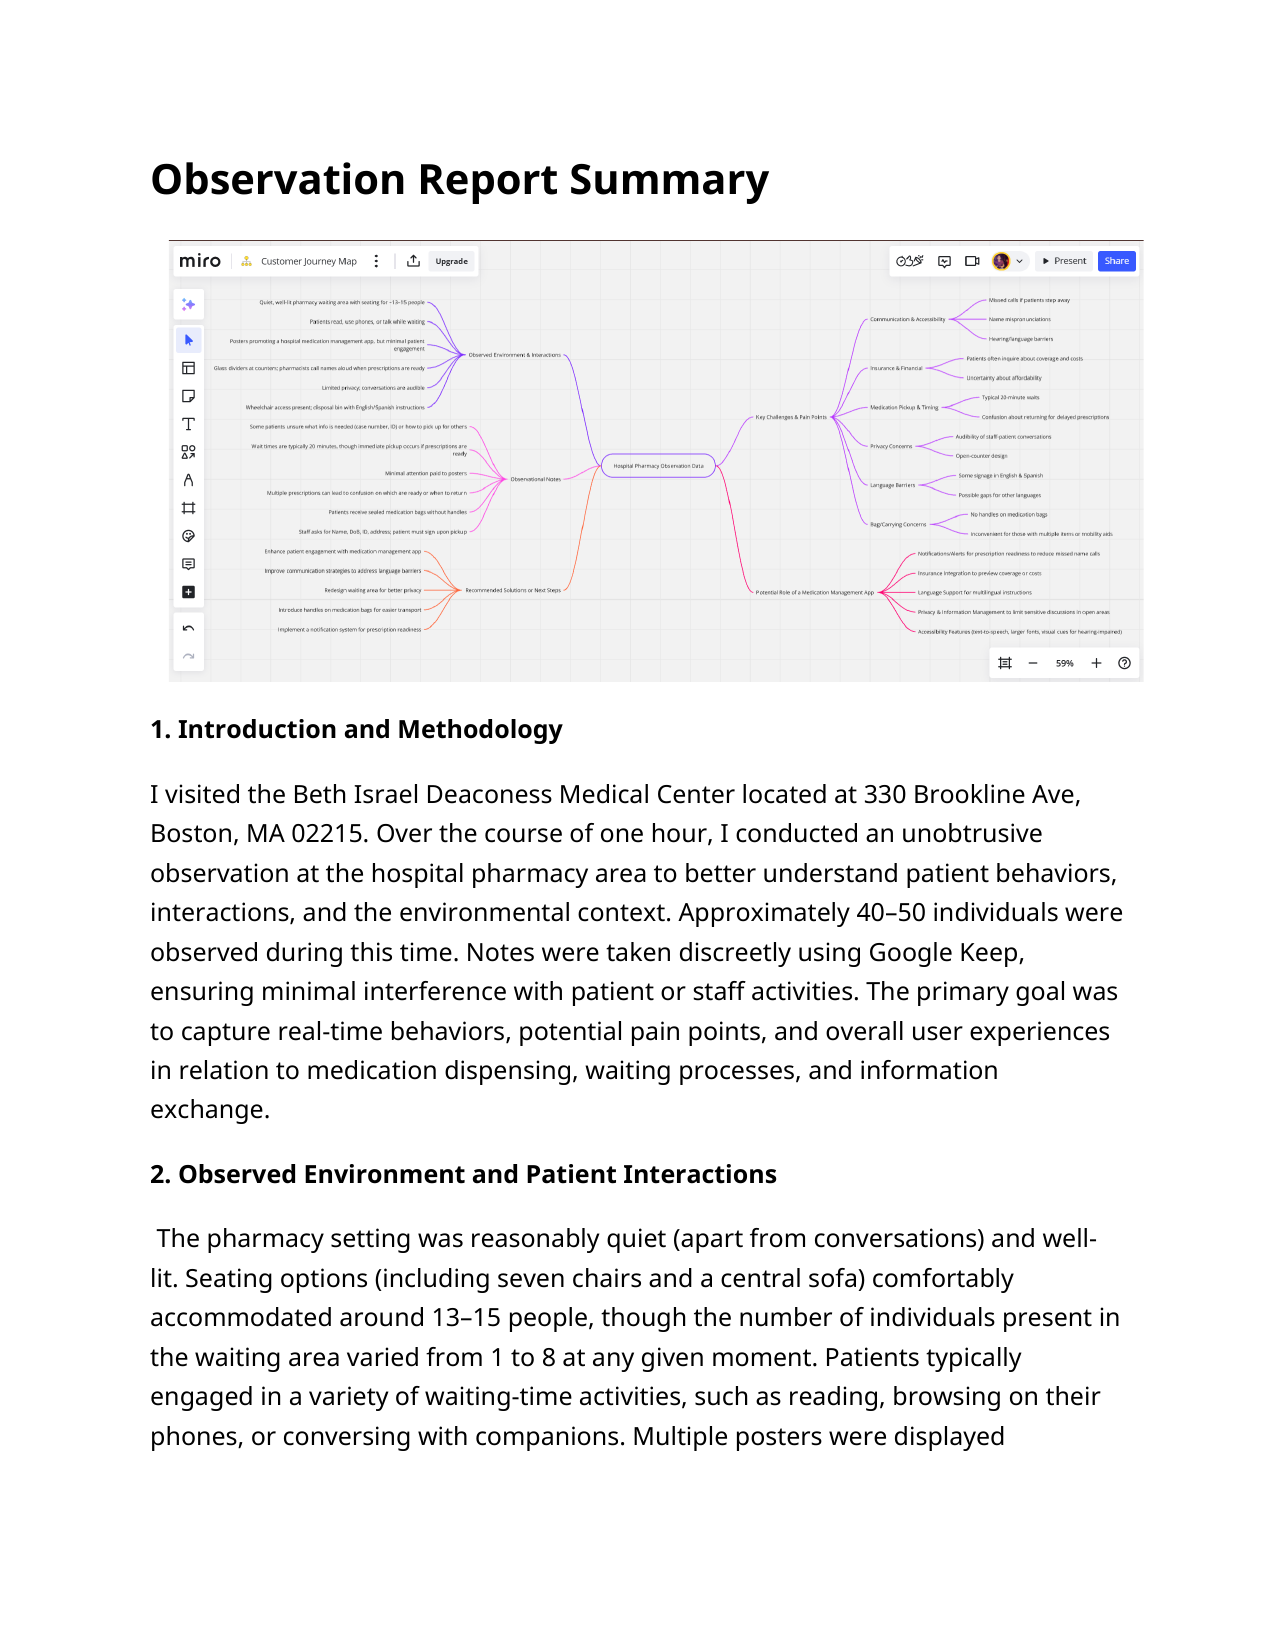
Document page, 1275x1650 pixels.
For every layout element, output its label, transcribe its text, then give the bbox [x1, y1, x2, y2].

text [150, 1221, 1125, 1453]
text 2. Observed Environment and Patient Interactions [150, 1157, 1125, 1191]
text I visited the Beth Israel Deaconess Medical Center located at 330 Brookline Ave, Boston, MA 02215. Over the course of one hour, I conducted an unobtrusive observation at the hospital pharmacy area to better understand patient behaviors, interactions, and the environmental context. Approximately 40–50 individuals were observed during this time. Notes were taken discreetly using Google Keep, ensuring minimal interference with patient or staff activities. The primary goal was to capture real-time behaviors, potential pain points, and overall user experiences in relation to medication dispensing, waiting processes, and information exchange. [150, 776, 1125, 1126]
text Observation Report Summary [150, 150, 1125, 207]
text 1. Introduction and Methodology [150, 712, 1125, 746]
